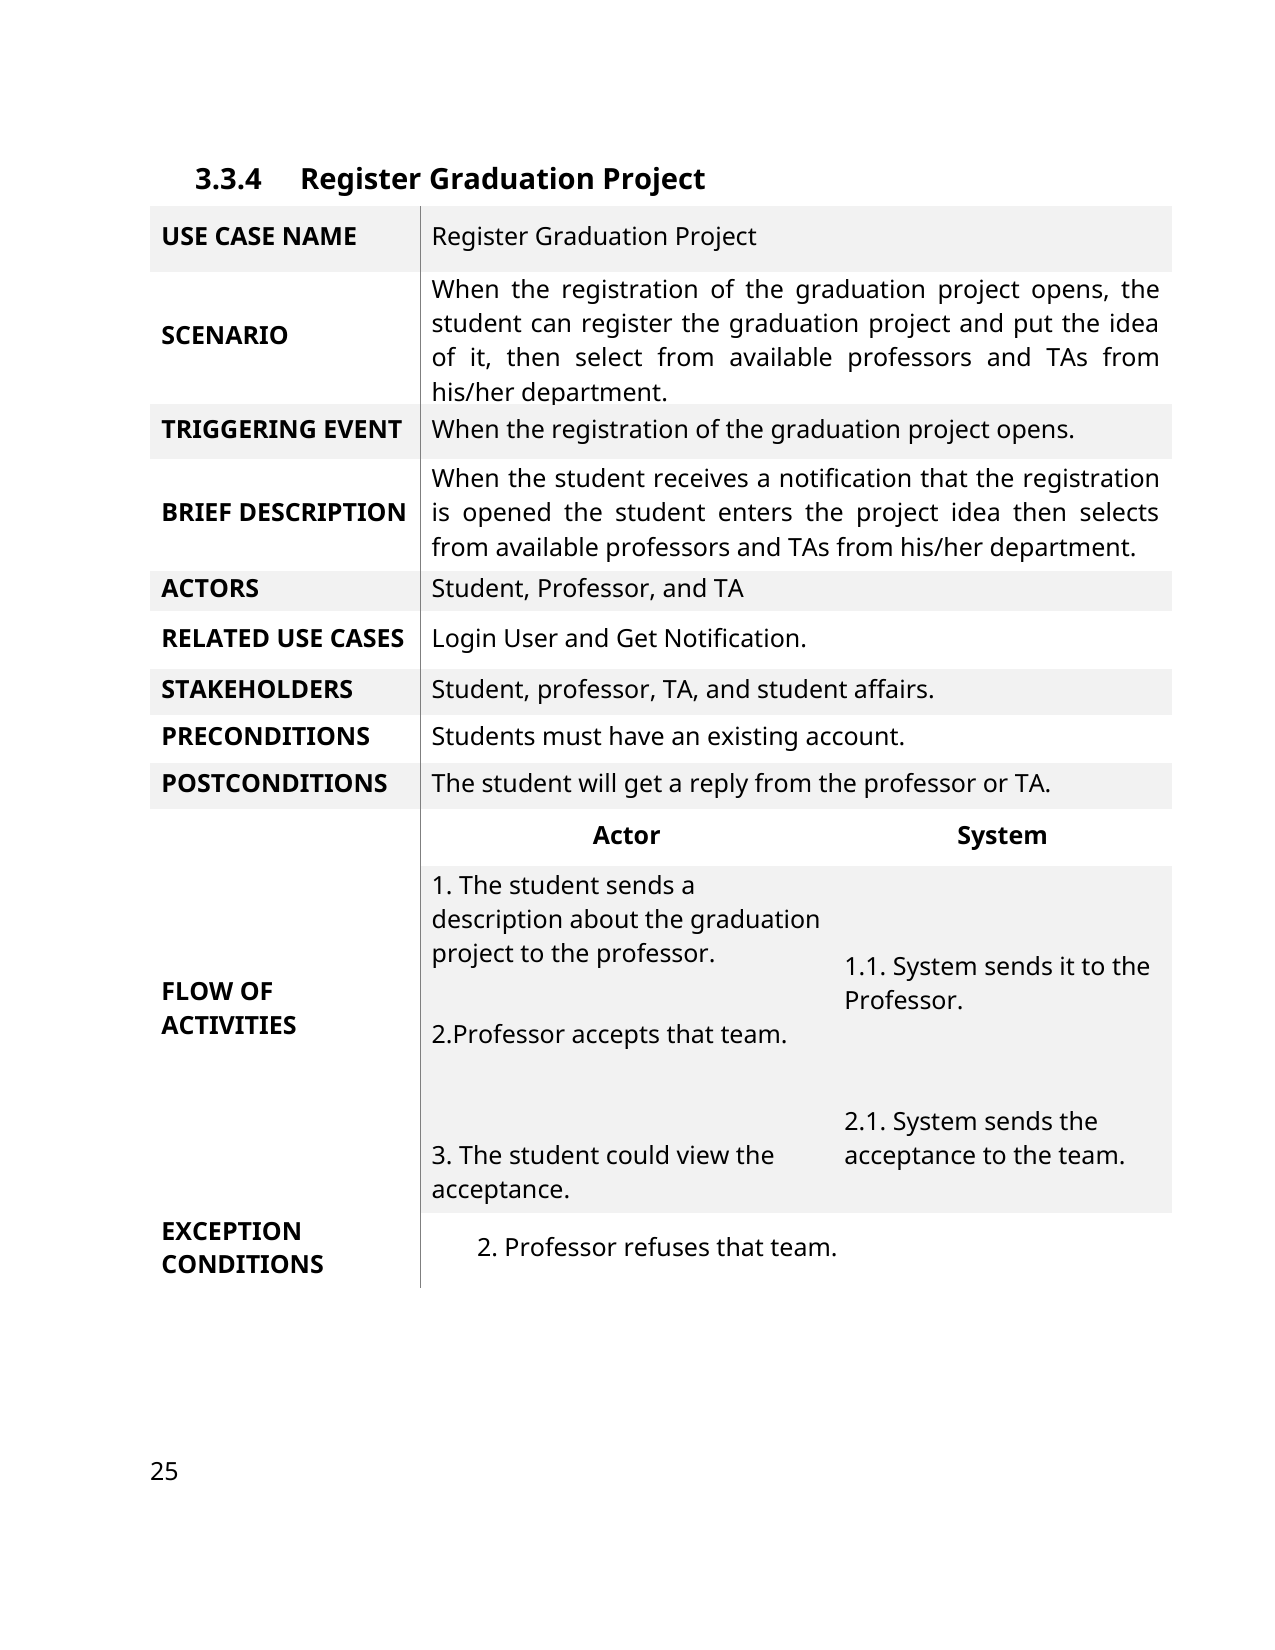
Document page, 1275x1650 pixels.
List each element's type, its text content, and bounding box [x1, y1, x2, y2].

table_cell Flow of activities [150, 809, 420, 1213]
subtitle Register Graduation Project [195, 158, 1125, 198]
table_cell System [833, 809, 1172, 866]
table_cell Student, Professor, and TA [421, 571, 1172, 611]
table_cell Preconditions [150, 715, 420, 763]
table_cell Actors [150, 571, 420, 611]
table_cell 1.1. System sends it to the Professor. 2.1. System sends the acceptance to the team. [833, 866, 1172, 1213]
table_cell Login User and Get Notification. [421, 611, 1172, 669]
table_cell Brief description [150, 460, 420, 571]
table_cell 1. The student sends a description about the graduation project to the professor. 2.Professor accepts that team. 3. The student could view the acceptance. [421, 866, 833, 1213]
table_cell Actor [421, 809, 833, 866]
table_cell Students must have an existing account. [421, 715, 1172, 763]
table_cell When the student receives a notification that the registration is opened the student enters the project idea then selects from available professors and TAs from his/her department. [421, 460, 1172, 571]
table_cell Exception conditions [150, 1213, 420, 1287]
table_cell Triggering event [150, 404, 420, 459]
table_cell 2. Professor refuses that team. [421, 1213, 1172, 1287]
table_cell Student, professor, TA, and student affairs. [421, 669, 1172, 715]
table_cell Related use cases [150, 611, 420, 669]
table_cell Stakeholders [150, 669, 420, 715]
table_cell Postconditions [150, 763, 420, 809]
table_cell When the registration of the graduation project opens, the student can register the graduation project and put the idea of it, then select from available professors and TAs from his/her department. [421, 272, 1172, 404]
table_header Register Graduation Project [421, 206, 1172, 272]
table_cell The student will get a reply from the professor or TA. [421, 763, 1172, 809]
table_cell Scenario [150, 272, 420, 404]
table_cell When the registration of the graduation project opens. [421, 404, 1172, 459]
table_header Use case name [150, 206, 420, 272]
